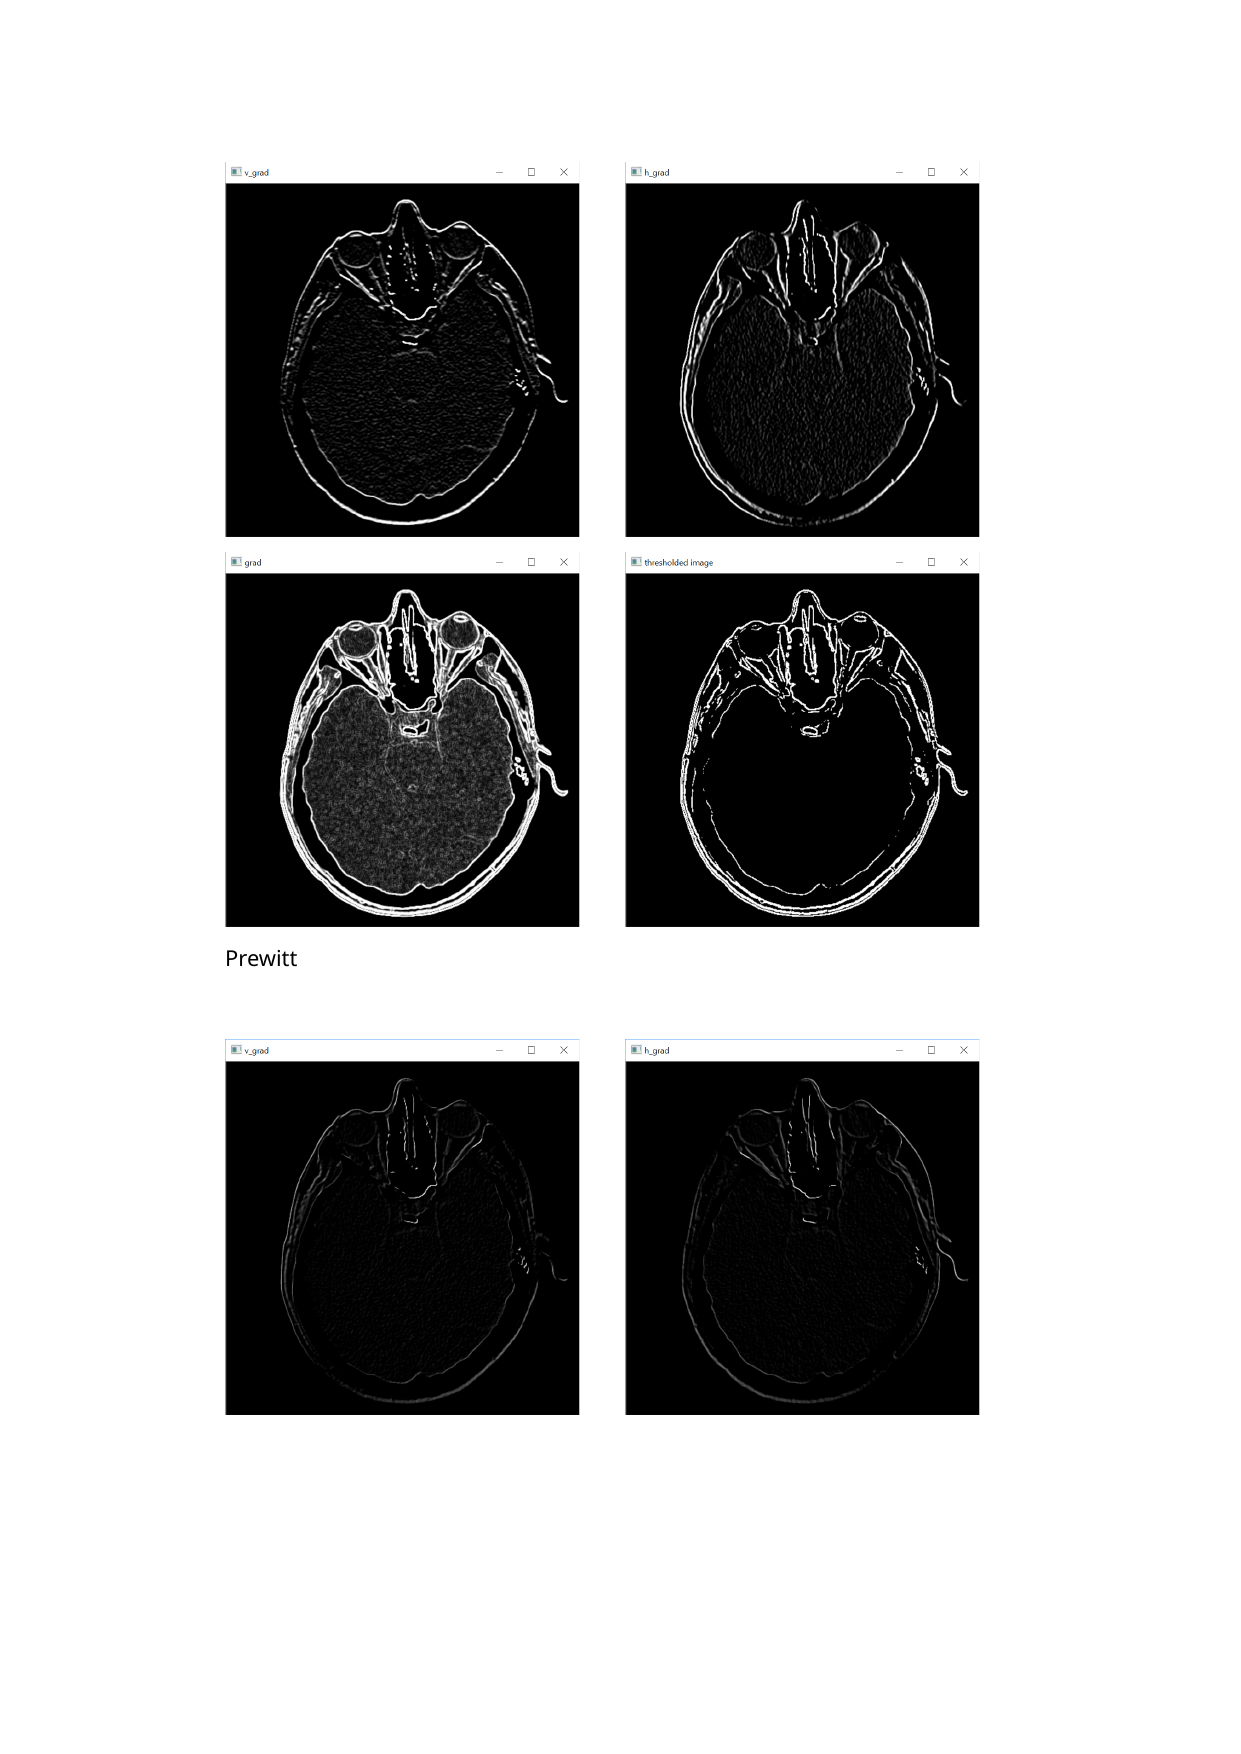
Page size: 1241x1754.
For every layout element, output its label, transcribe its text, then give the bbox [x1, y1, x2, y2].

picture [225, 1039, 580, 1415]
picture [625, 1039, 980, 1415]
list Prewitt [225, 942, 1053, 974]
picture [225, 552, 580, 927]
picture [625, 162, 980, 537]
picture [225, 162, 580, 537]
picture [625, 552, 980, 927]
